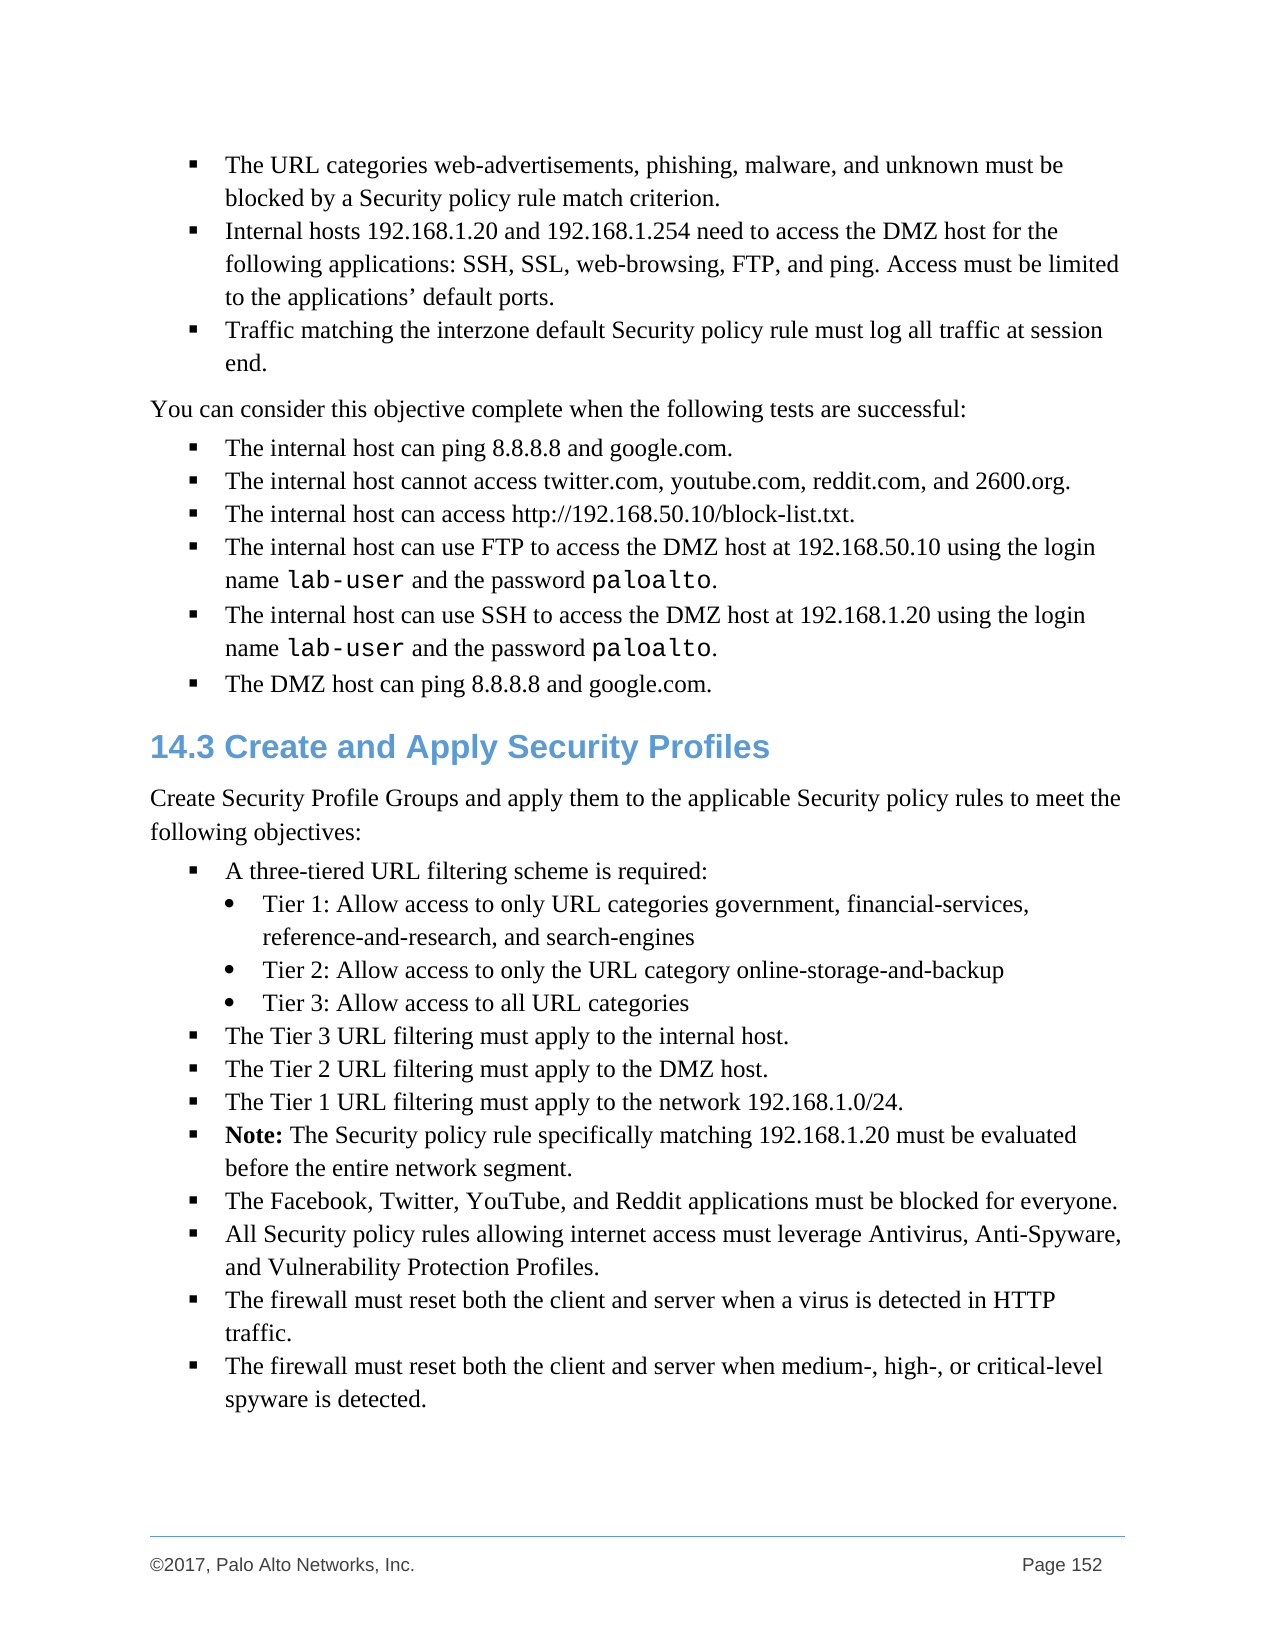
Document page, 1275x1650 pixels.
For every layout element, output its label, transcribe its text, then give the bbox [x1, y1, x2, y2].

list Tier 3: Allow access to all URL categories [225, 988, 1125, 1017]
list The internal host can access http://192.168.50.10/block-list.txt. [187, 499, 1125, 528]
list Tier 2: Allow access to only the URL category online-storage-and-backup [225, 955, 1125, 984]
list The internal host can use FTP to access the DMZ host at 192.168.50.10 using the login name lab-user and the password paloalto. [187, 532, 1125, 596]
list The Tier 2 URL filtering must apply to the DMZ host. [187, 1054, 1125, 1083]
list Tier 1: Allow access to only URL categories government, financial-services, reference-and-research, and search-engines [225, 889, 1125, 951]
list Traffic matching the interzone default Security policy rule must log all traffic at session end. [187, 315, 1125, 377]
list Internal hosts 192.168.1.20 and 192.168.1.254 need to access the DMZ host for the following applications: SSH, SSL, web-browsing, FTP, and ping. Access must be limited to the applications’ default ports. [187, 216, 1125, 311]
list The firewall must reset both the client and server when a virus is detected in HTTP traffic. [187, 1285, 1125, 1347]
list The internal host can ping 8.8.8.8 and google.com. [187, 433, 1125, 462]
text Create Security Profile Groups and apply them to the applicable Security policy rules to meet the following objectives: [150, 783, 1125, 845]
list Note: The Security policy rule specifically matching 192.168.1.20 must be evaluated before the entire network segment. [187, 1120, 1125, 1182]
list A three-tiered URL filtering scheme is required: [187, 856, 1125, 884]
list The internal host cannot access twitter.com, youtube.com, reddit.com, and 2600.org. [187, 466, 1125, 495]
text 14.3 Create and Apply Security Profiles [150, 727, 1125, 765]
list The internal host can use SSH to access the DMZ host at 192.168.1.20 using the login name lab-user and the password paloalto. [187, 600, 1125, 664]
list The Tier 3 URL filtering must apply to the internal host. [187, 1021, 1125, 1050]
list All Security policy rules allowing internet access must leverage Antivirus, Anti-Spyware, and Vulnerability Protection Profiles. [187, 1219, 1125, 1281]
list The Tier 1 URL filtering must apply to the network 192.168.1.0/24. [187, 1087, 1125, 1116]
list The firewall must reset both the client and server when medium-, high-, or critical-level spyware is detected. [187, 1351, 1125, 1413]
text You can consider this objective complete when the following tests are successful: [150, 394, 1125, 422]
list The DMZ host can ping 8.8.8.8 and google.com. [187, 669, 1125, 698]
list The URL categories web-advertisements, phishing, malware, and unknown must be blocked by a Security policy rule match criterion. [187, 150, 1125, 212]
list The Facebook, Twitter, YouTube, and Reddit applications must be blocked for everyone. [187, 1186, 1125, 1215]
